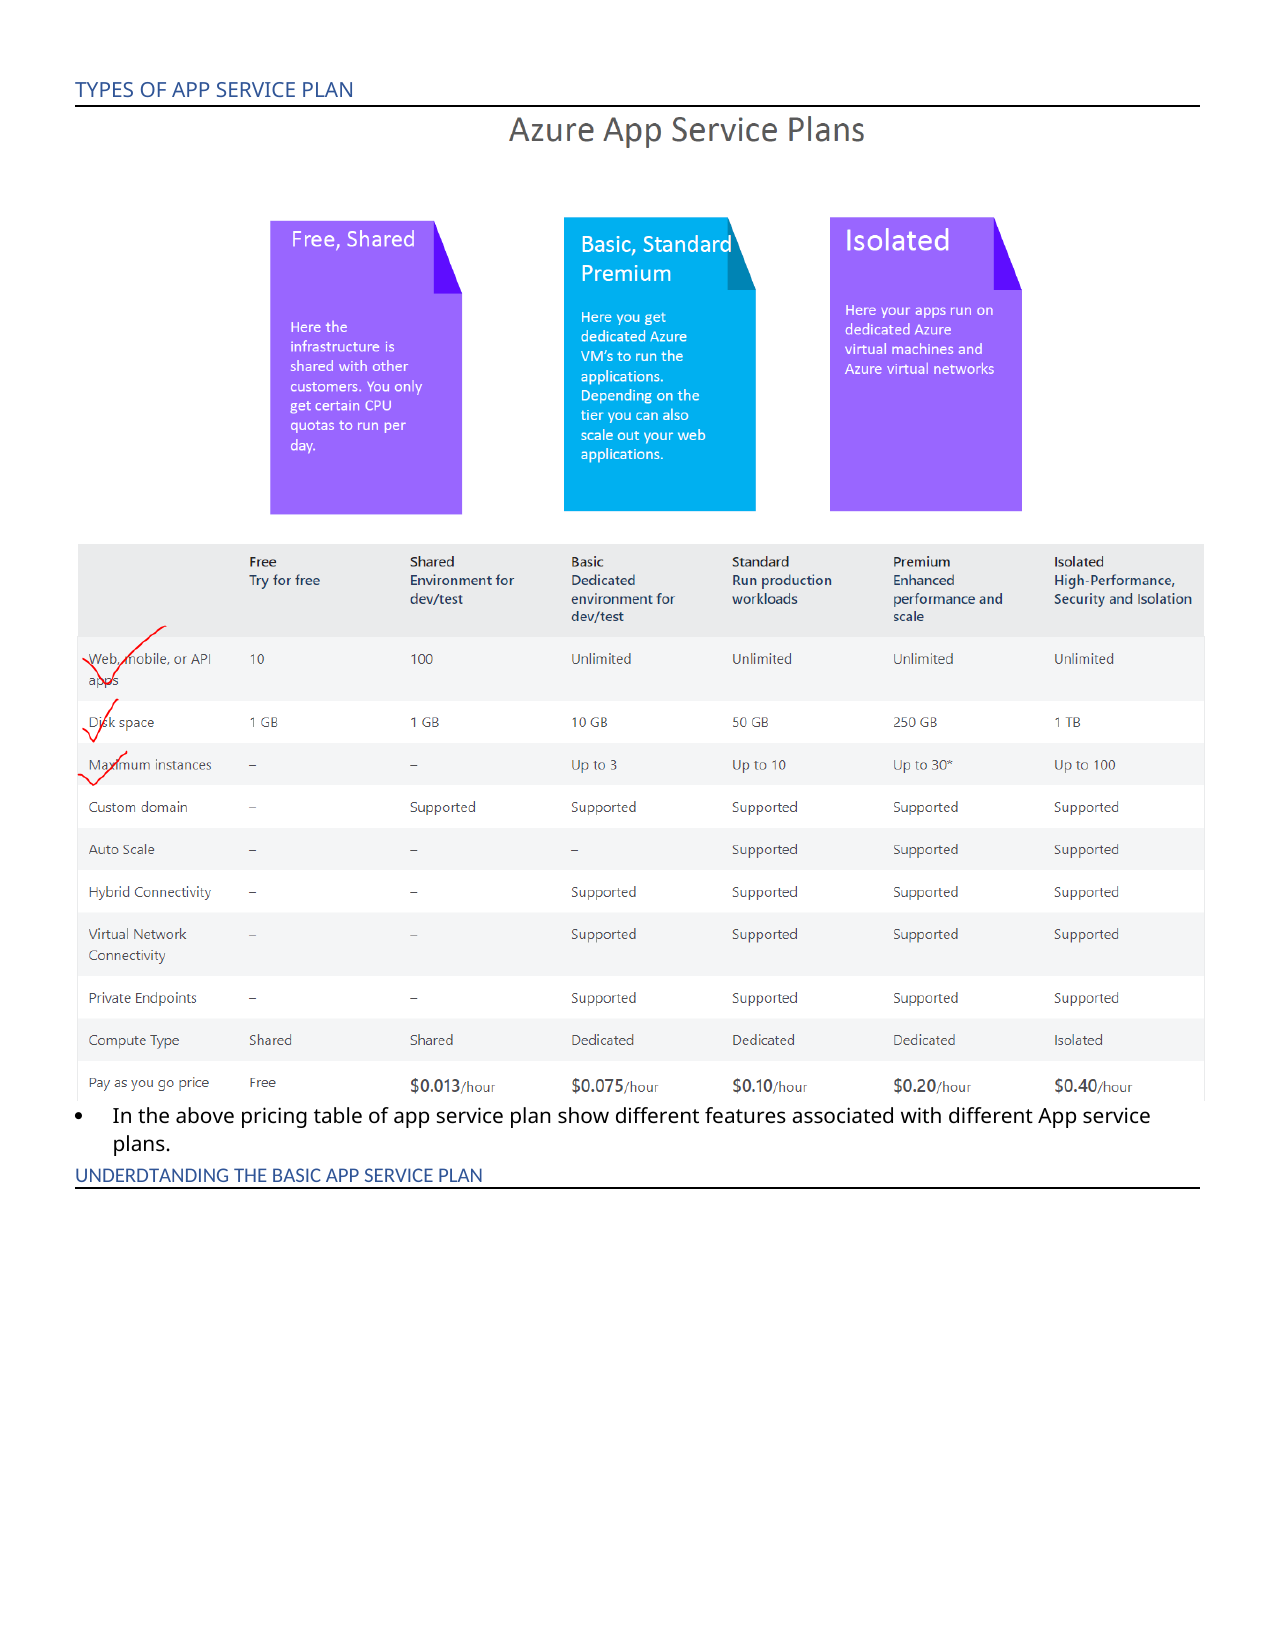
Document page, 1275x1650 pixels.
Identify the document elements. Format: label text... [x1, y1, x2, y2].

subtitle TYPES OF APP SERVICE PLAN [75, 75, 1200, 105]
picture [243, 109, 1033, 526]
list In the above pricing table of app service plan show different features associated with different App service plans. [75, 1101, 1200, 1158]
subtitle UNDERDTANDING THE BASIC APP SERVICE PLAN [75, 1162, 1200, 1187]
picture [75, 544, 1207, 1101]
